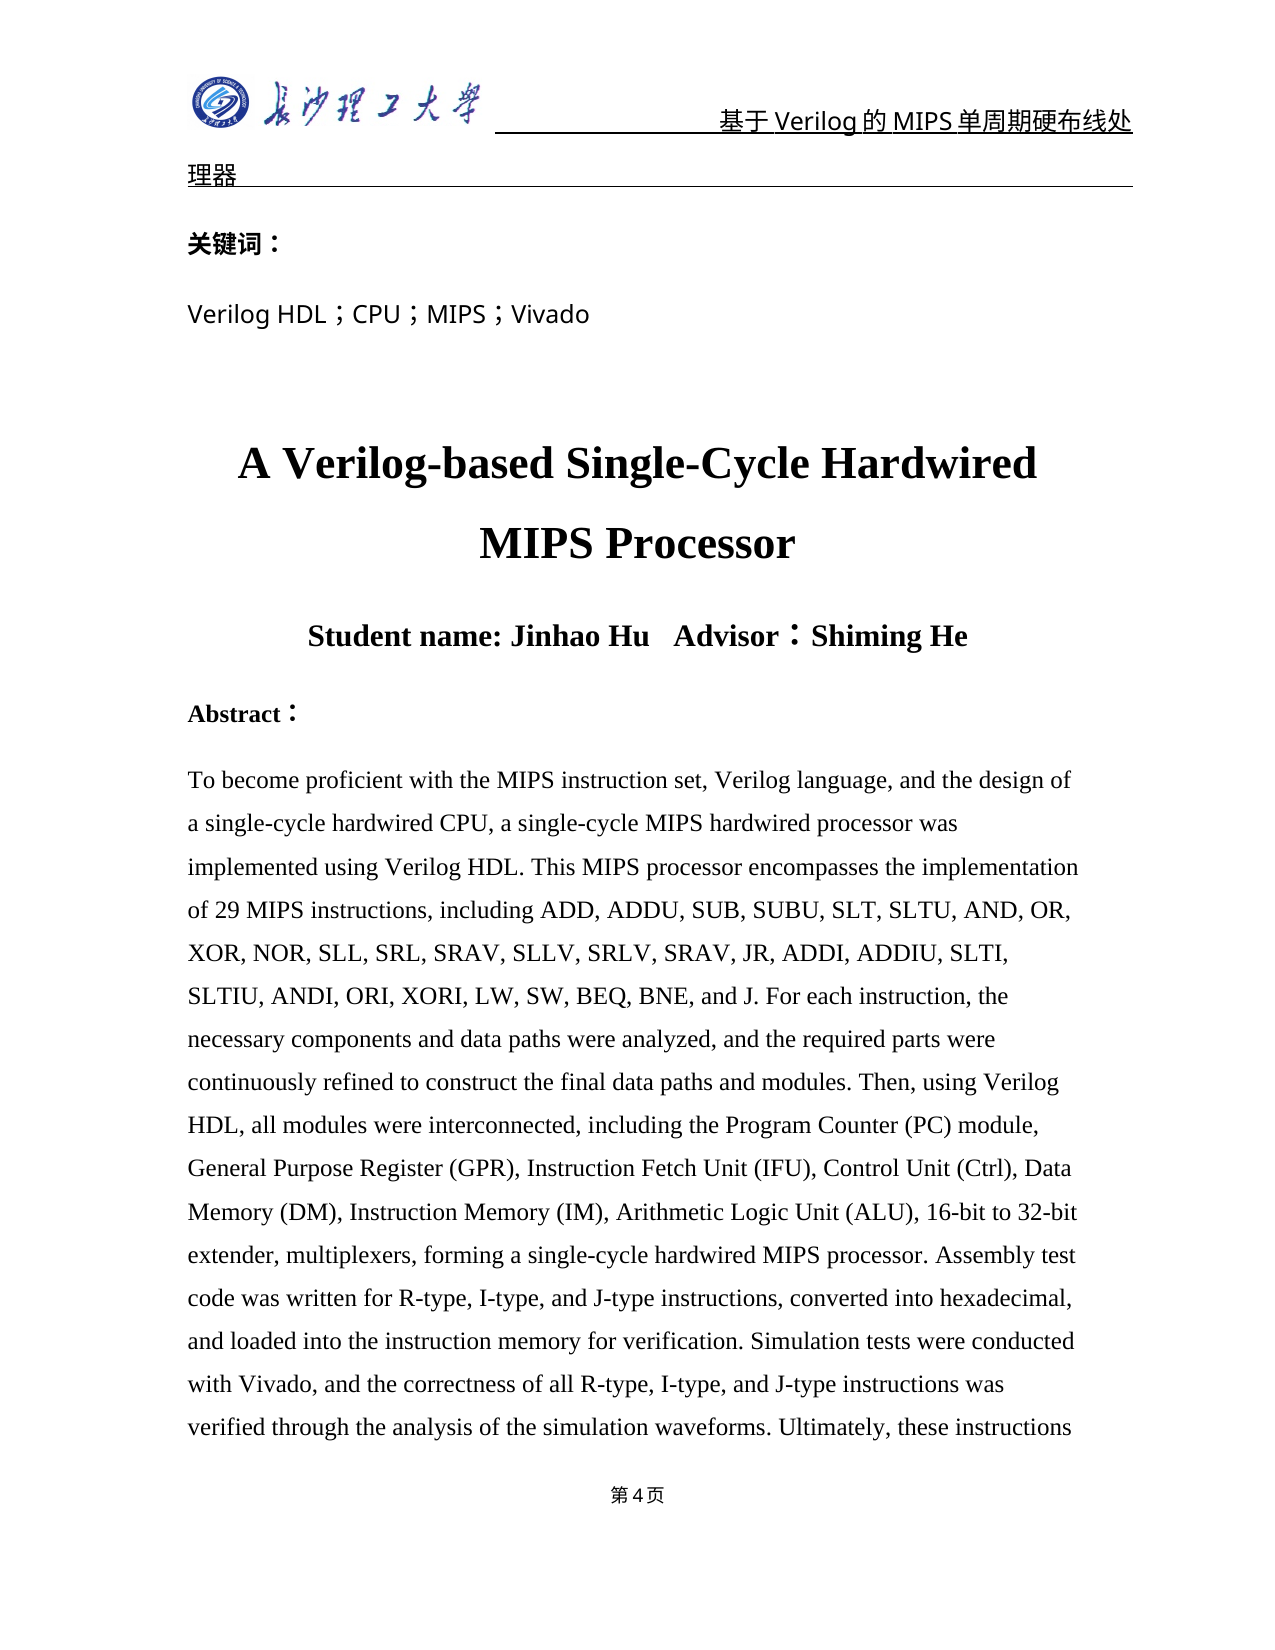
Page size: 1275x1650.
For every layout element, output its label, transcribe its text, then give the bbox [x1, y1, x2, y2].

picture [187, 74, 495, 130]
text 关键词： [187, 227, 1087, 261]
text Student name: Jinhao Hu Advisor：Shiming He [187, 613, 1087, 656]
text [187, 765, 1087, 1441]
text A Verilog-based Single-Cycle Hardwired MIPS Processor [187, 436, 1087, 568]
text Abstract： [187, 696, 1087, 730]
text Verilog HDL；CPU；MIPS；Vivado [187, 297, 1087, 331]
